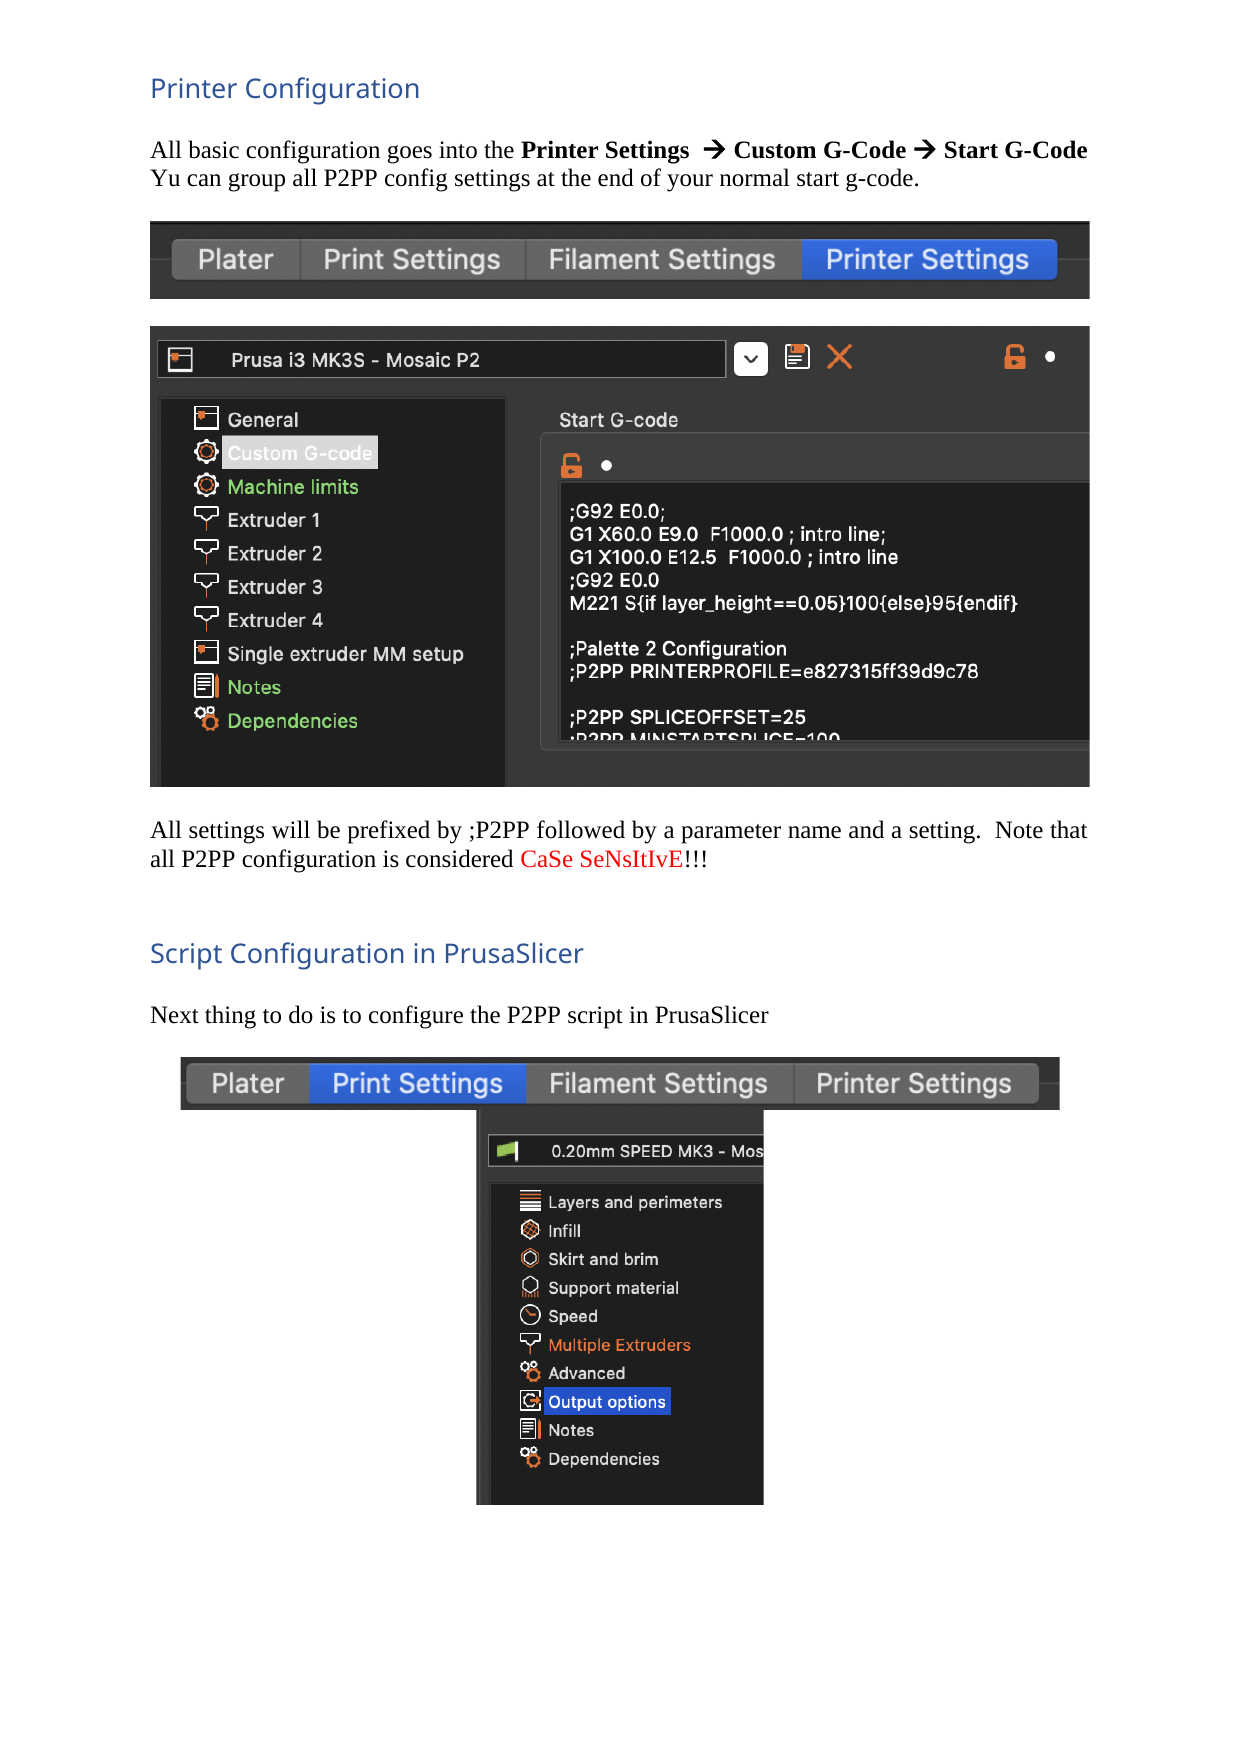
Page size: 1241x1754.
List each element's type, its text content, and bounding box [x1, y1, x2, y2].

picture [150, 221, 1090, 299]
text All basic configuration goes into the Printer Settings Custom G-Code Start G-Code [150, 135, 1090, 163]
text Yu can group all P2PP config settings at the end of your normal start g-code. [150, 163, 1090, 192]
text Next thing to do is to configure the P2PP script in PrusaSlicer [150, 1000, 1090, 1028]
picture [150, 326, 1090, 787]
text All settings will be prefixed by ;P2PP followed by a parameter name and a setting. Note that all P2PP configuration is considered CaSe SeNsItIvE!!! [150, 815, 1090, 872]
picture [180, 1057, 1060, 1505]
subtitle Printer Configuration [150, 69, 1090, 106]
subtitle Script Configuration in PrusaSlicer [150, 934, 1090, 971]
